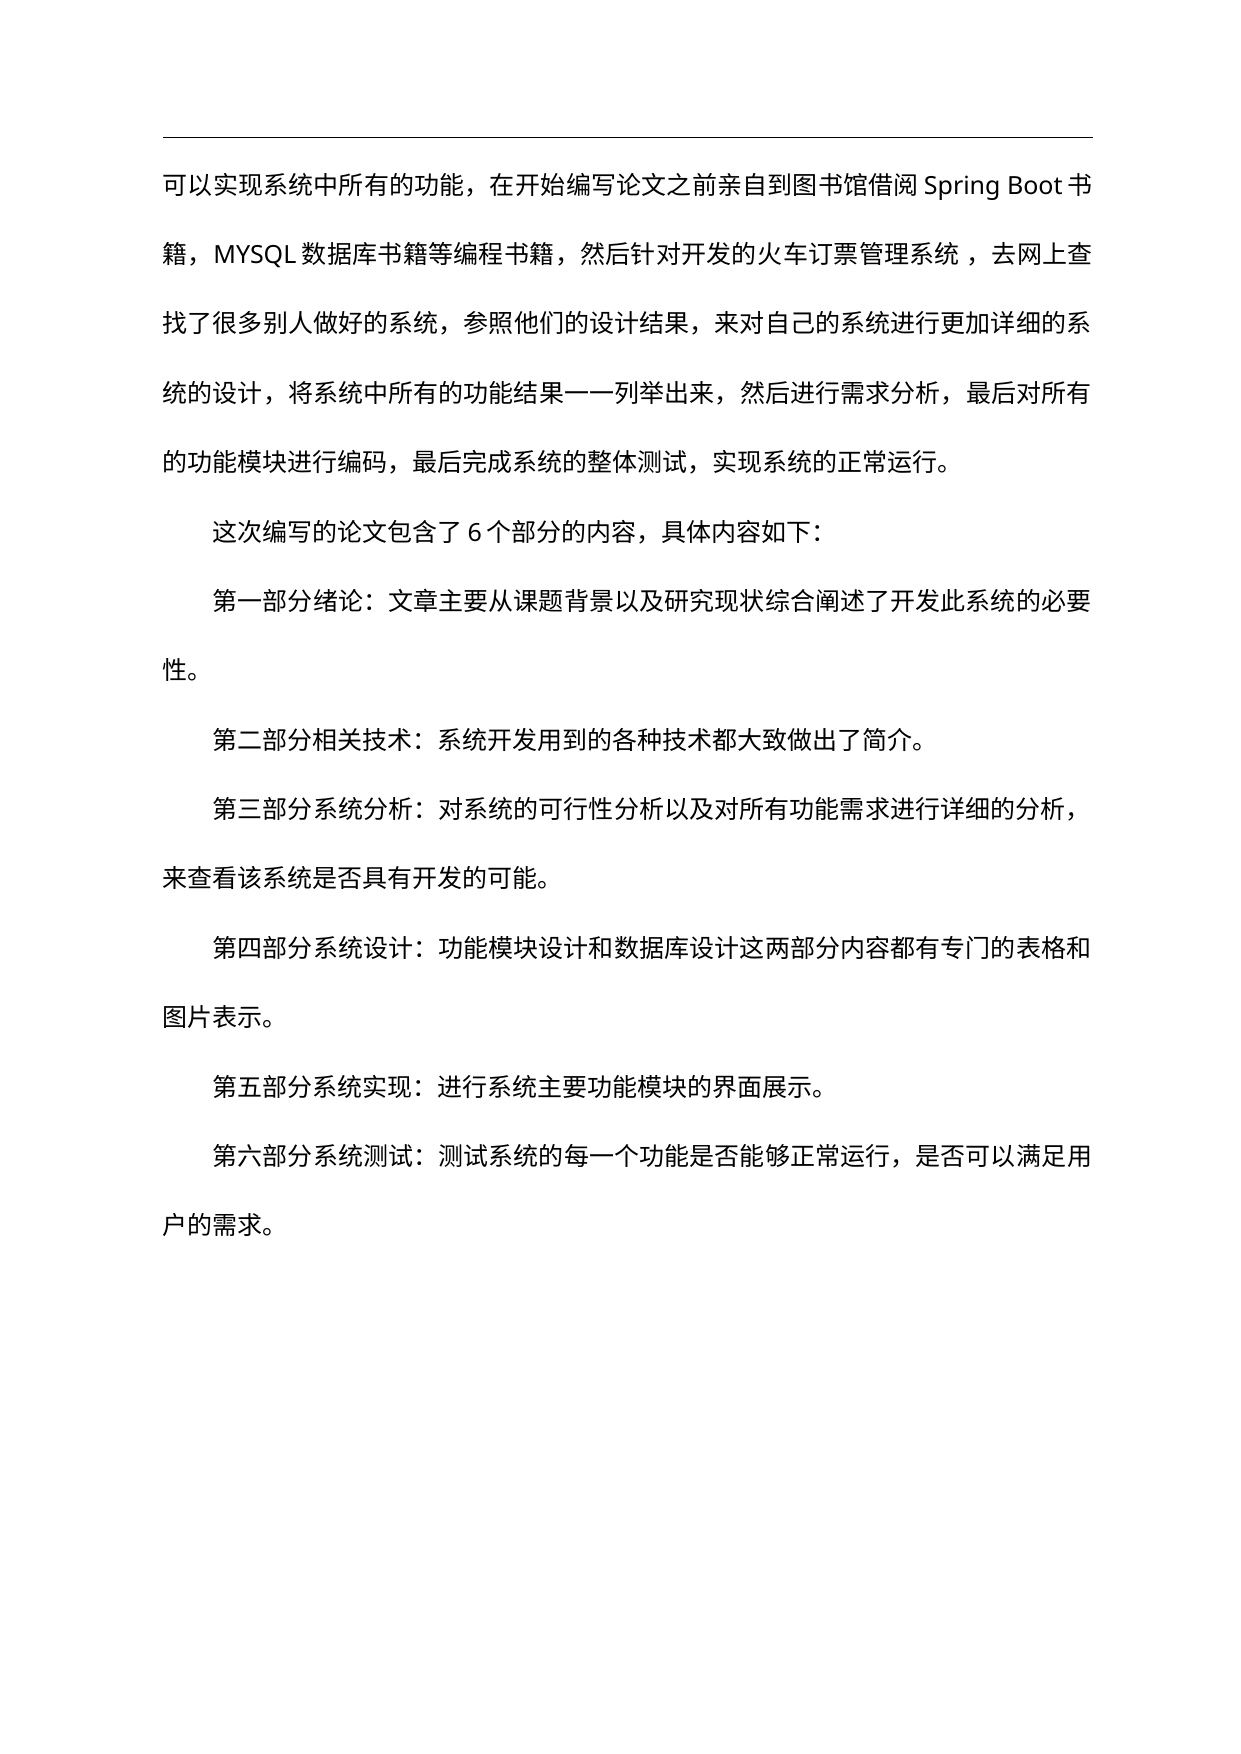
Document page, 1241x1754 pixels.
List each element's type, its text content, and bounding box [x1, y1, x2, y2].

text 第一部分绪论：文章主要从课题背景以及研究现状综合阐述了开发此系统的必要性。 [162, 565, 1093, 703]
text 这次编写的论文包含了6个部分的内容，具体内容如下： [162, 495, 1093, 565]
text 第四部分系统设计：功能模块设计和数据库设计这两部分内容都有专门的表格和图片表示。 [162, 912, 1093, 1050]
text 第三部分系统分析：对系统的可行性分析以及对所有功能需求进行详细的分析，来查看该系统是否具有开发的可能。 [162, 773, 1093, 912]
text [162, 148, 1093, 495]
text 第六部分系统测试：测试系统的每一个功能是否能够正常运行，是否可以满足用户的需求。 [162, 1120, 1093, 1258]
text 第五部分系统实现：进行系统主要功能模块的界面展示。 [162, 1050, 1093, 1120]
text 第二部分相关技术：系统开发用到的各种技术都大致做出了简介。 [162, 703, 1093, 773]
